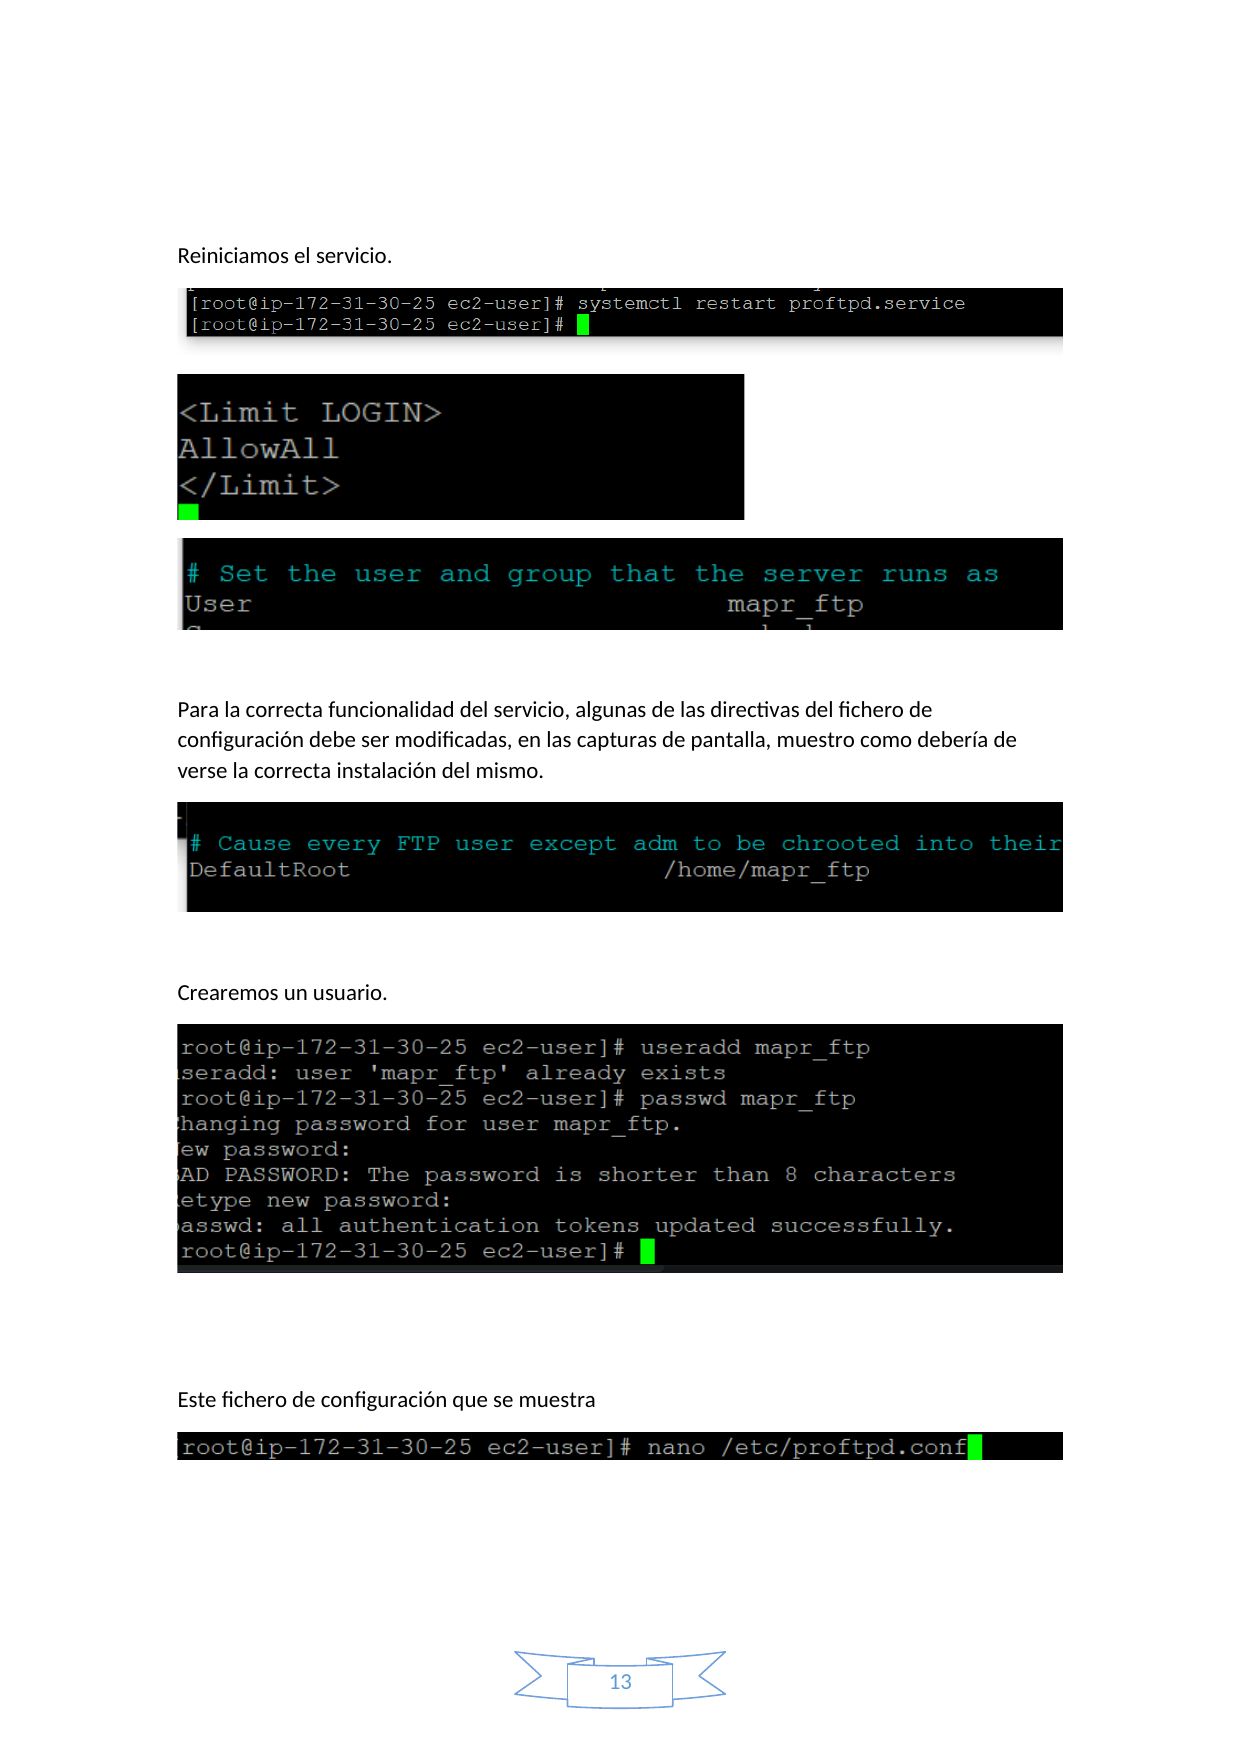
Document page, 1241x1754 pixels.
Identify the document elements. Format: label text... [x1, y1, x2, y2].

picture [177, 802, 1063, 912]
text Este fichero de configuración que se muestra [177, 1386, 1063, 1414]
picture [177, 374, 745, 520]
picture [177, 1432, 1063, 1460]
picture [177, 1024, 1063, 1273]
text Crearemos un usuario. [177, 978, 1063, 1006]
picture [177, 538, 1063, 630]
picture [177, 288, 1063, 356]
text Para la correcta funcionalidad del servicio, algunas de las directivas del fichero de configuración debe ser modificadas, en las capturas de pantalla, muestro como debería de verse la correcta instalación del mismo. [177, 695, 1063, 784]
text Reiniciamos el servicio. [177, 241, 1063, 269]
